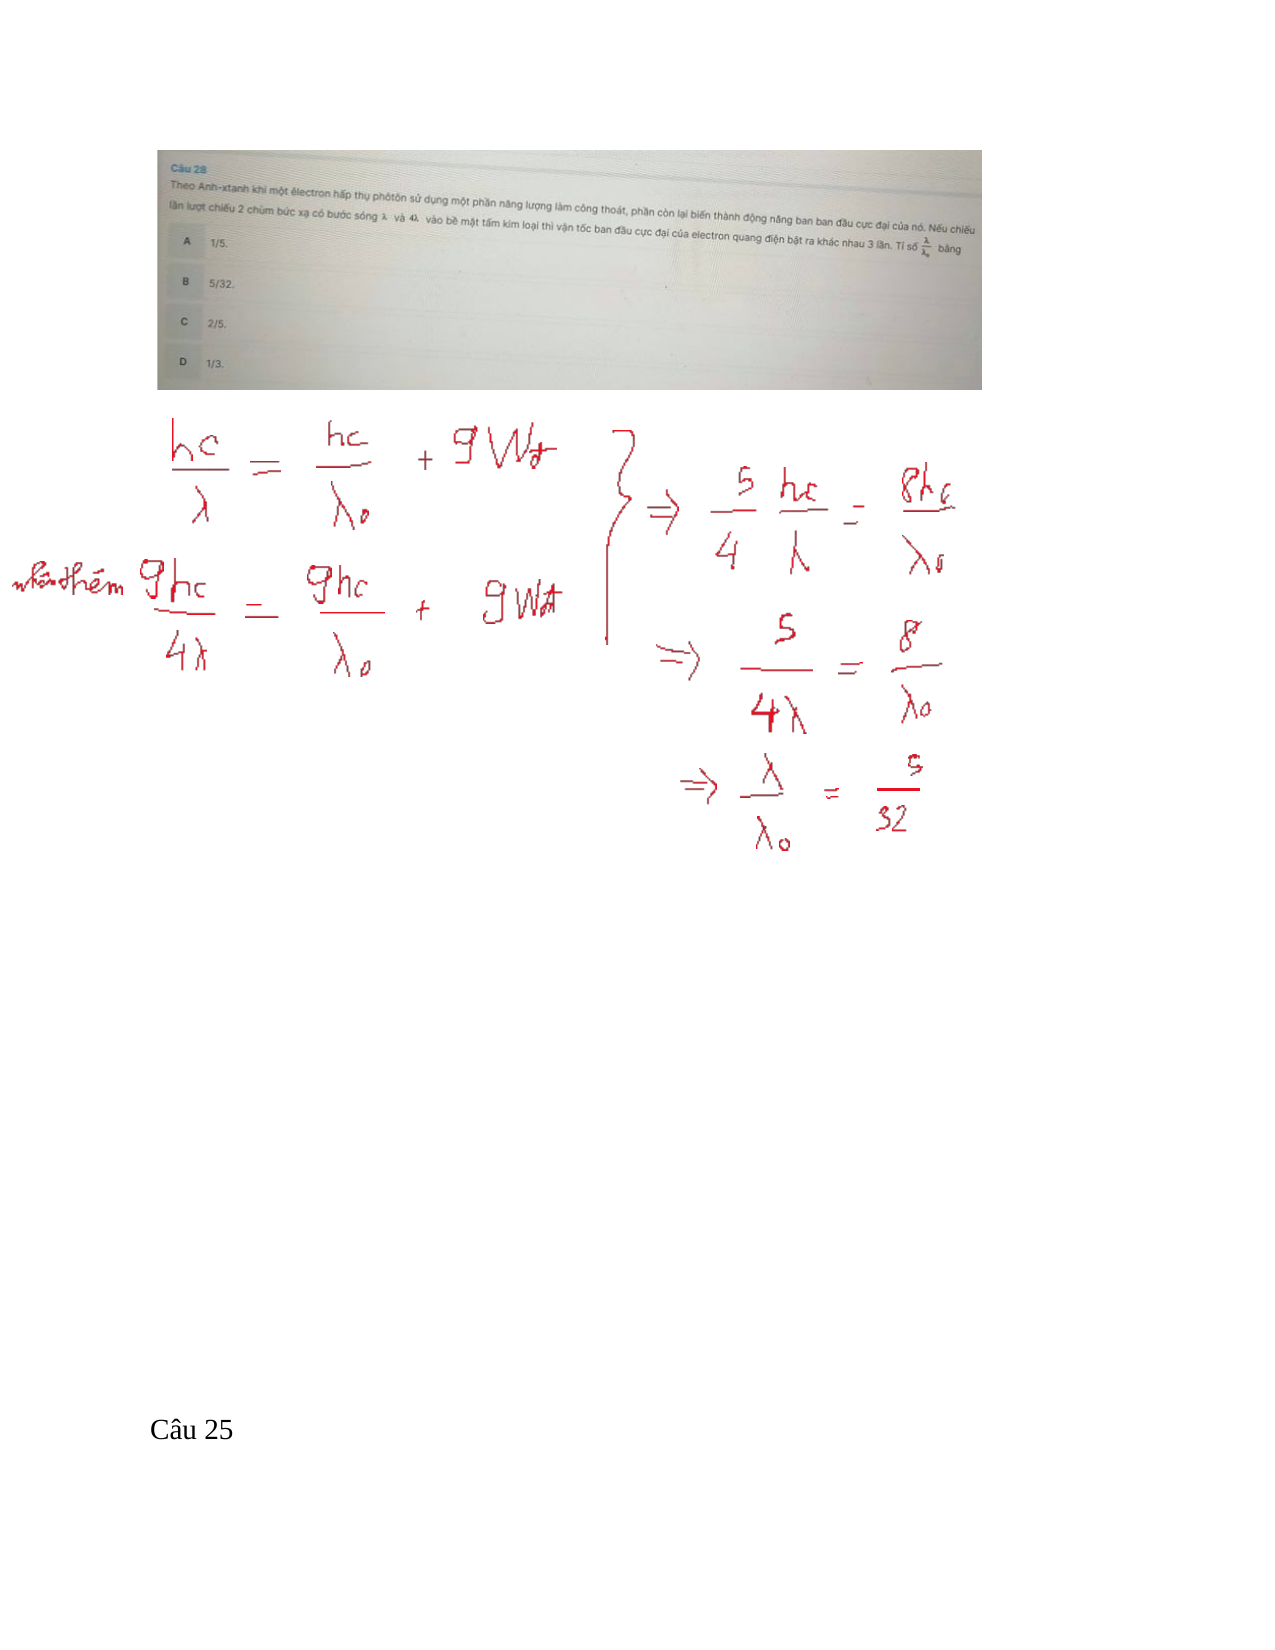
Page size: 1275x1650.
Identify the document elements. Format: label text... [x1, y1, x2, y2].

picture [316, 419, 373, 468]
picture [902, 535, 944, 576]
picture [779, 838, 790, 851]
picture [891, 620, 944, 725]
picture [157, 150, 982, 390]
picture [679, 768, 717, 806]
picture [172, 418, 231, 525]
picture [333, 632, 372, 677]
picture [823, 788, 839, 793]
picture [12, 561, 123, 595]
picture [876, 805, 908, 833]
picture [245, 604, 280, 618]
picture [331, 481, 369, 530]
picture [166, 630, 207, 672]
picture [908, 754, 923, 776]
picture [250, 461, 281, 477]
picture [140, 558, 217, 615]
picture [416, 600, 431, 622]
picture [338, 565, 369, 599]
picture [605, 430, 866, 734]
picture [756, 816, 774, 851]
picture [483, 579, 564, 624]
picture [740, 753, 785, 798]
picture [902, 462, 957, 512]
picture [307, 565, 332, 604]
picture [838, 662, 863, 676]
text Câu 25 [150, 1412, 1125, 1446]
picture [417, 421, 557, 470]
